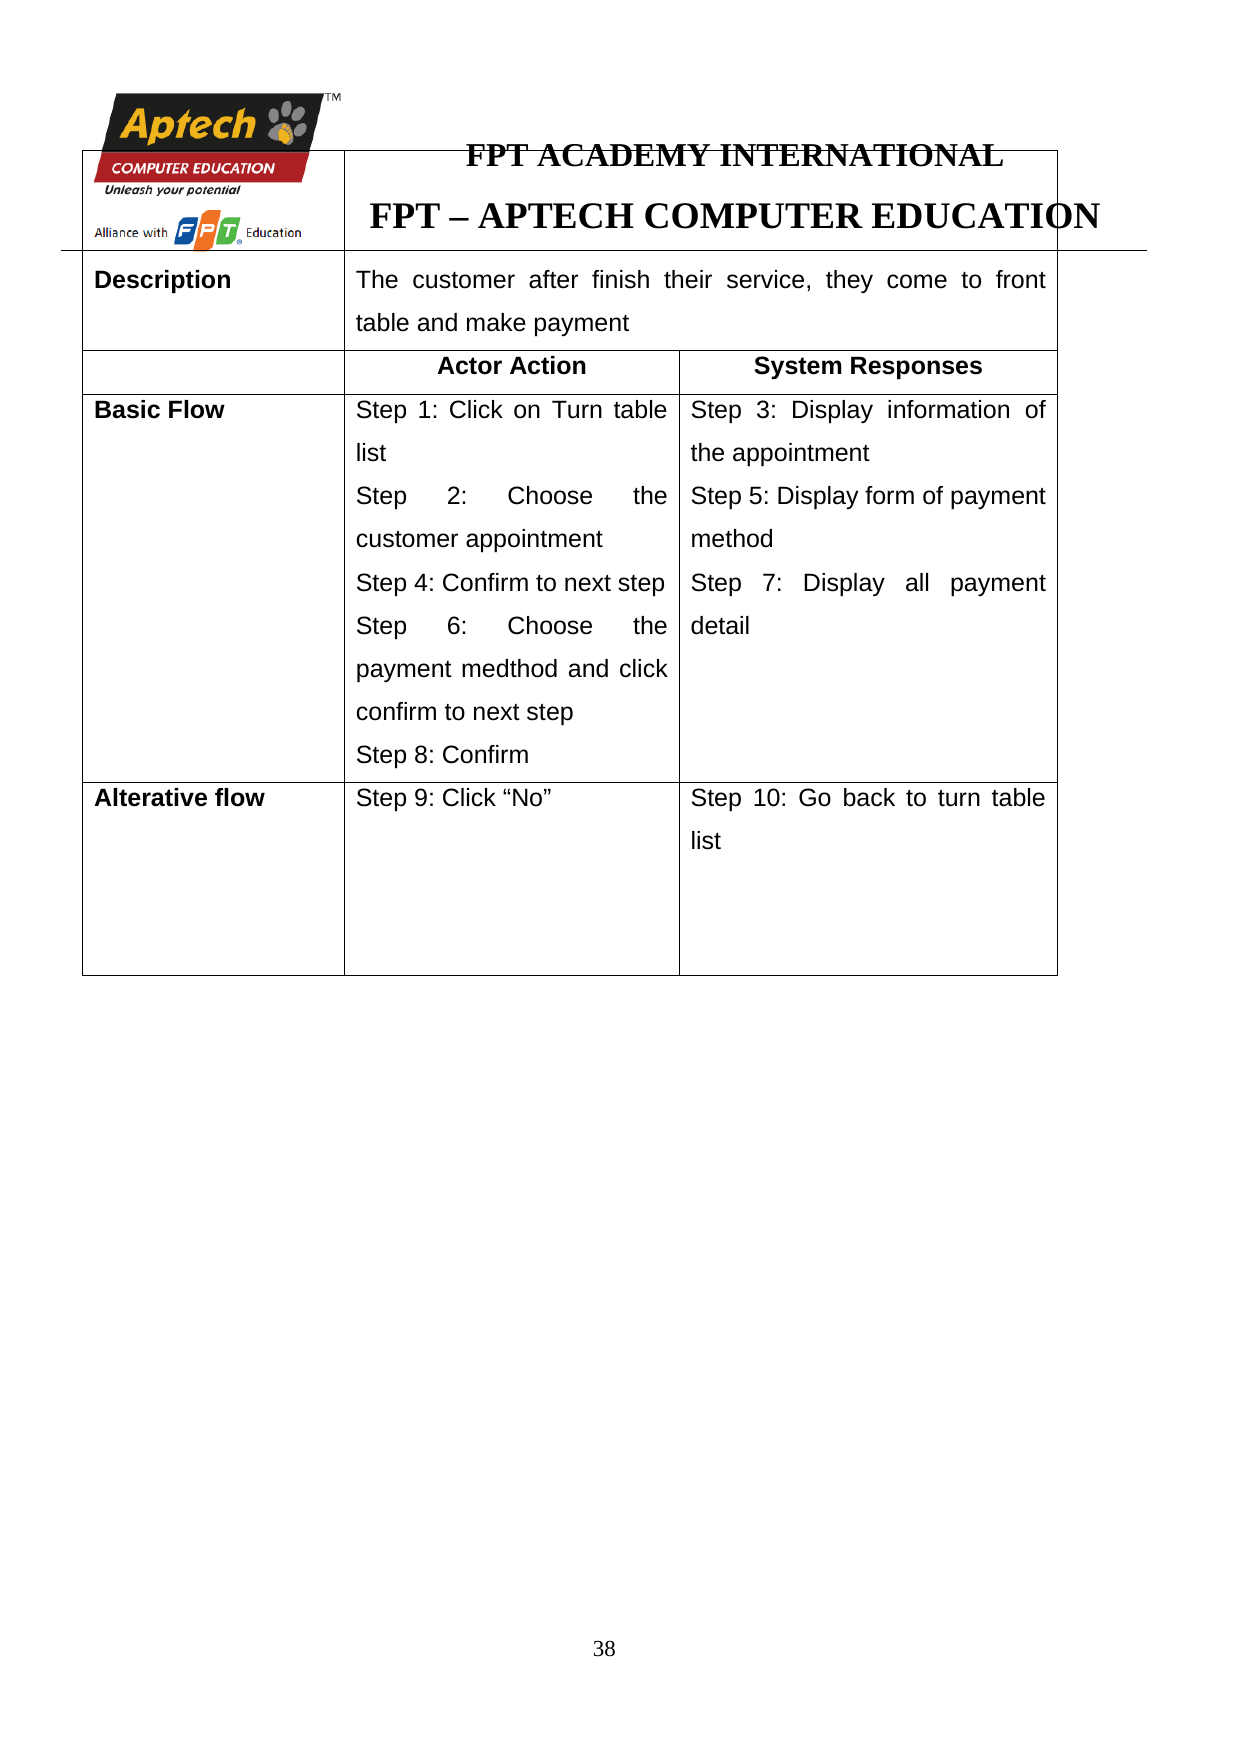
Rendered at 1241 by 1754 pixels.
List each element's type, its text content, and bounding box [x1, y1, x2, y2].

table_cell Description [83, 151, 344, 250]
table_cell System Responses [680, 351, 1057, 394]
table_cell [83, 351, 344, 394]
table_cell Description [83, 251, 344, 350]
table_cell Step 3: Display information of the appointment Step 5: Display form of payment method Step 7: Display all payment detail [680, 395, 1057, 782]
table_cell Step 10: Go back to turn table list [680, 783, 1057, 975]
table_cell The customer after finish their service, they come to front table and make payment [345, 251, 1057, 350]
table_cell Step 1: Click on Turn table list Step 2: Choose the customer appointment Step 4: Confirm to next step Step 6: Choose the payment medthod and click confirm to next step Step 8: Confirm [345, 395, 679, 782]
table_cell The customer after finish their service, they come to front table and make payment [345, 151, 1057, 250]
table_cell Actor Action [345, 351, 679, 394]
picture [90, 86, 344, 150]
table_cell Basic Flow [83, 395, 344, 782]
table_cell Step 9: Click “No” [345, 783, 679, 975]
table_cell Alterative flow [83, 783, 344, 975]
